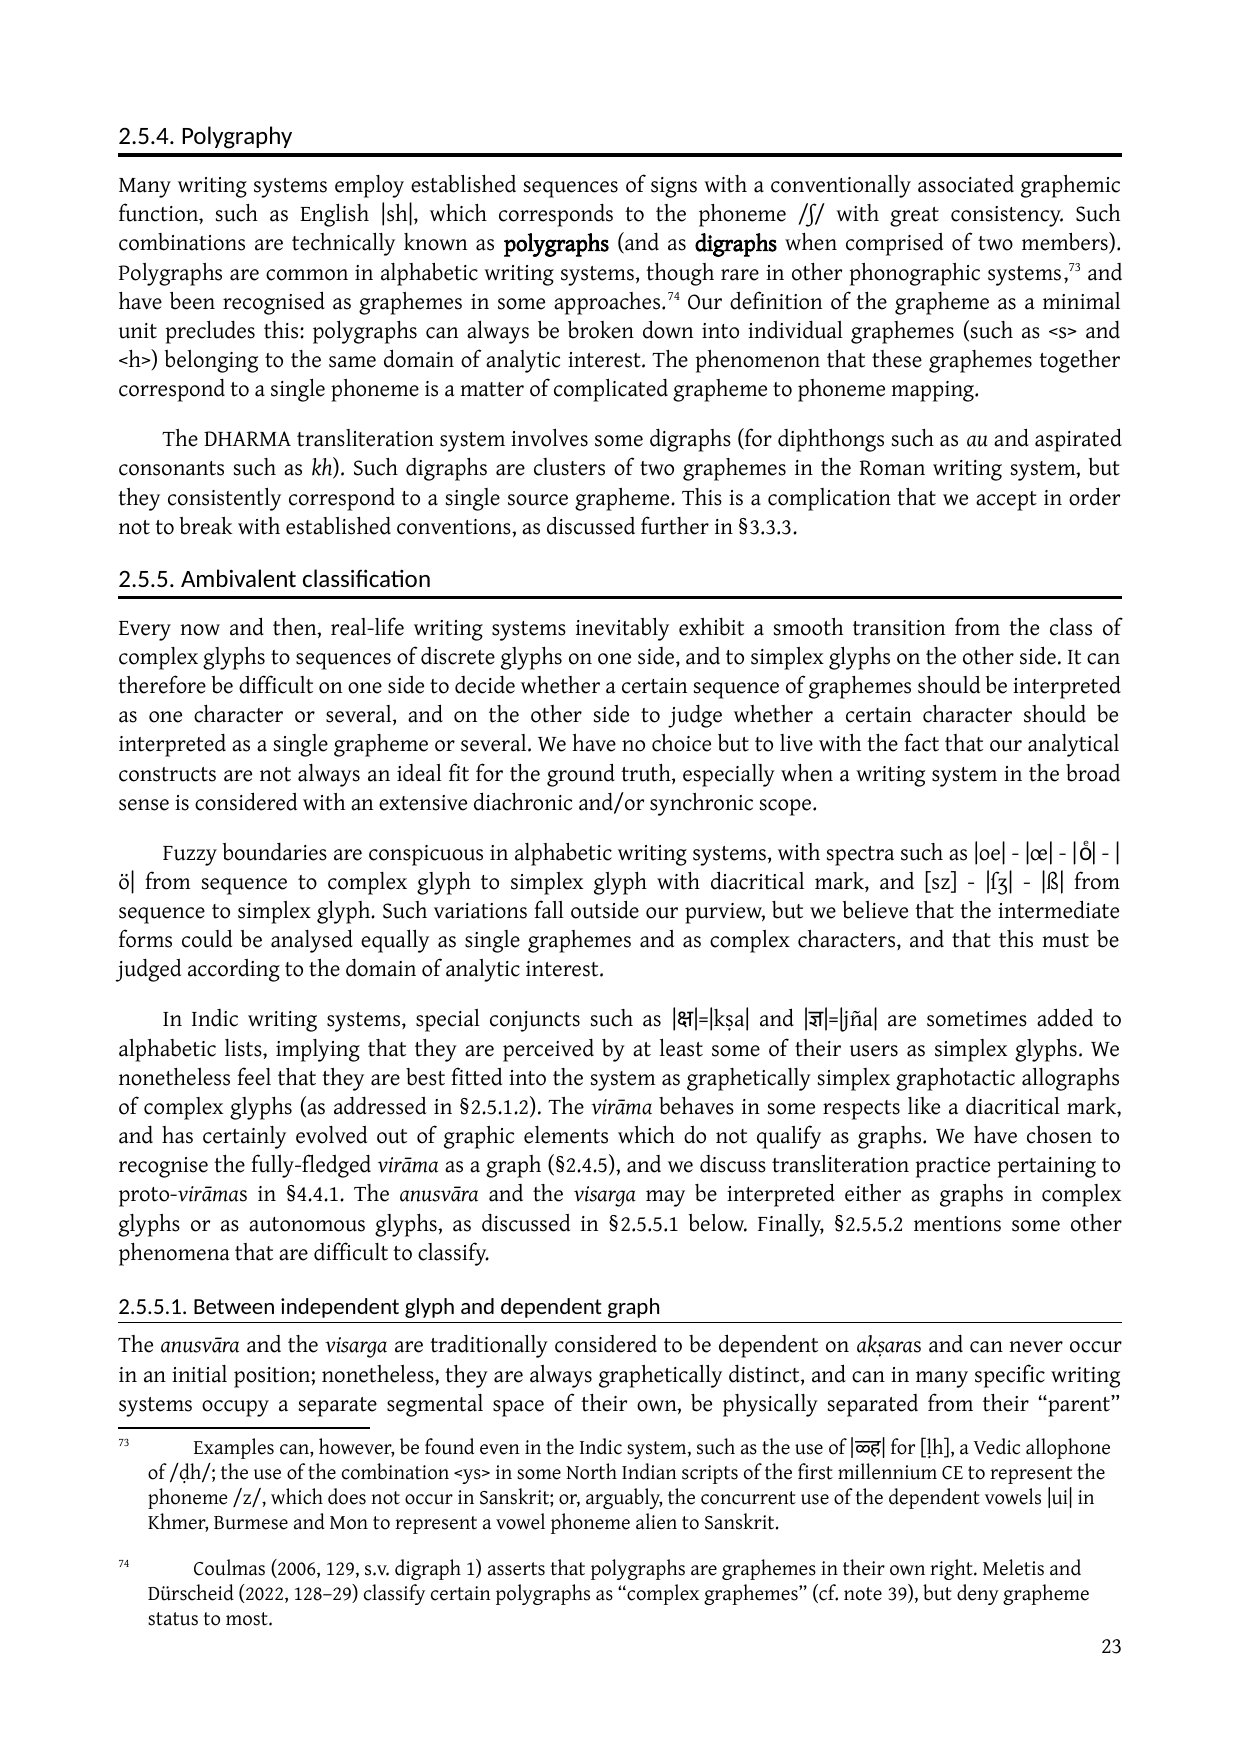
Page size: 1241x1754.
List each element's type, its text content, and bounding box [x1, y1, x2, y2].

subtitle Ambivalent classification [118, 561, 1122, 596]
text Every now and then, real-life writing systems inevitably exhibit a smooth transition from the class of complex glyphs to sequences of discrete glyphs on one side, and to simplex glyphs on the other side. It can therefore be difficult on one side to decide whether a certain sequence of graphemes should be interpreted as one character or several, and on the other side to judge whether a certain character should be interpreted as a single grapheme or several. We have no choice but to live with the fact that our analytical constructs are not always an ideal fit for the ground truth, especially when a writing system in the broad sense is considered with an extensive diachronic and/or synchronic scope. [118, 612, 1122, 816]
subtitle Polygraphy [118, 118, 1122, 153]
text In Indic writing systems, special conjuncts such as |क्ष|=|kṣa| and |ज्ञ|=|jña| are sometimes added to alphabetic lists, implying that they are perceived by at least some of their users as simplex glyphs. We nonetheless feel that they are best fitted into the system as graphetically simplex graphotactic allographs of complex glyphs (as addressed in §2.5.1.2). The virāma behaves in some respects like a diacritical mark, and has certainly evolved out of graphic elements which do not qualify as graphs. We have chosen to recognise the fully-fledged virāma as a graph (§2.4.5), and we discuss transliteration practice pertaining to proto-virāmas in §4.4.1. The anusvāra and the visarga may be interpreted either as graphs in complex glyphs or as autonomous glyphs, as discussed in §2.5.5.1 below. Finally, §2.5.5.2 mentions some other phenomena that are difficult to classify. [118, 1003, 1122, 1266]
text Fuzzy boundaries are conspicuous in alphabetic writing systems, with spectra such as |oe| - |œ| - |oͤ| - |ö| from sequence to complex glyph to simplex glyph with diacritical mark, and [sz] - |ſʒ| - |ß| from sequence to simplex glyph. Such variations fall outside our purview, but we believe that the intermediate forms could be analysed equally as single graphemes and as complex characters, and that this must be judged according to the domain of analytic interest. [118, 837, 1122, 983]
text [118, 1329, 1122, 1417]
text The DHARMA transliteration system involves some digraphs (for diphthongs such as au and aspirated consonants such as kh). Such digraphs are clusters of two graphemes in the Roman writing system, but they consistently correspond to a single source grapheme. This is a complication that we accept in order not to break with established conventions, as discussed further in §3.1.4. [118, 423, 1122, 540]
subtitle Between independent glyph and dependent graph [118, 1291, 1122, 1322]
text Many writing systems employ established sequences of signs with a conventionally associated graphemic function, such as English |sh|, which corresponds to the phoneme /ʃ/ with great consistency. Such combinations are technically known as polygraphs (and as digraphs when comprised of two members). Polygraphs are common in alphabetic writing systems, though rare in other phonographic systems, and have been recognised as graphemes in some approaches. Our definition of the grapheme as a minimal unit precludes this: polygraphs can always be broken down into individual graphemes (such as <s> and <h>) belonging to the same domain of analytic interest. The phenomenon that these graphemes together correspond to a single phoneme is a matter of complicated grapheme to phoneme mapping. [118, 169, 1122, 402]
